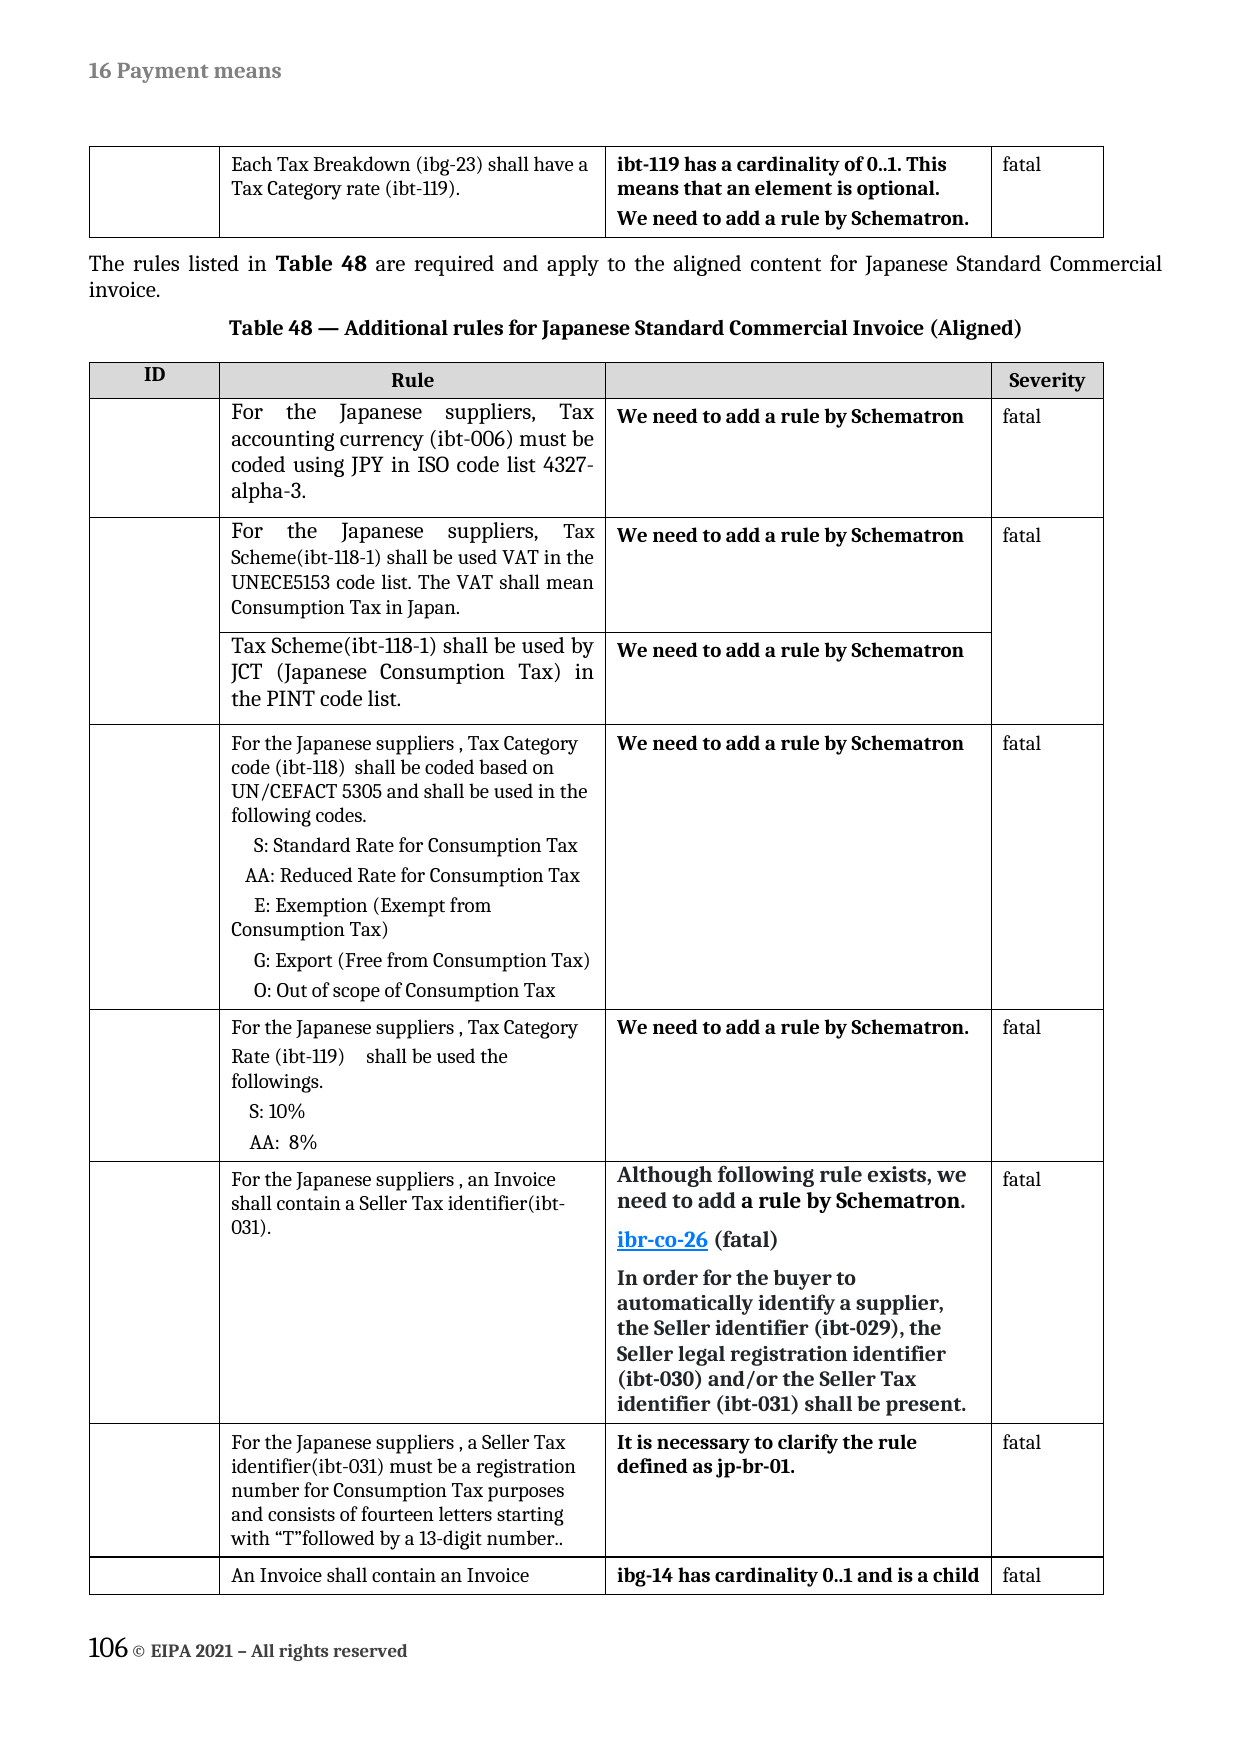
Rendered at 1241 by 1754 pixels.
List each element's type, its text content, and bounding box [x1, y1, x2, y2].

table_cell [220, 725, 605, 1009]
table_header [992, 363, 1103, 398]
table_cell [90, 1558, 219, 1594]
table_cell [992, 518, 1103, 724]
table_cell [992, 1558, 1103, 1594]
text Table 48 — Additional rules for Japanese Standard Commercial Invoice (Aligned) [89, 316, 1163, 341]
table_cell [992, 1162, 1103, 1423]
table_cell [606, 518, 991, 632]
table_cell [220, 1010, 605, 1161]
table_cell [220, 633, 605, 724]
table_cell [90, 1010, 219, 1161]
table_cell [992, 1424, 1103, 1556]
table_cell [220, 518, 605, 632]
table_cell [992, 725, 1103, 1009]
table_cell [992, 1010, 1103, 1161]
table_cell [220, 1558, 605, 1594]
text The rules listed in Table 48 are required and apply to the aligned content for Japanese Standard Commercial invoice. [89, 251, 1163, 303]
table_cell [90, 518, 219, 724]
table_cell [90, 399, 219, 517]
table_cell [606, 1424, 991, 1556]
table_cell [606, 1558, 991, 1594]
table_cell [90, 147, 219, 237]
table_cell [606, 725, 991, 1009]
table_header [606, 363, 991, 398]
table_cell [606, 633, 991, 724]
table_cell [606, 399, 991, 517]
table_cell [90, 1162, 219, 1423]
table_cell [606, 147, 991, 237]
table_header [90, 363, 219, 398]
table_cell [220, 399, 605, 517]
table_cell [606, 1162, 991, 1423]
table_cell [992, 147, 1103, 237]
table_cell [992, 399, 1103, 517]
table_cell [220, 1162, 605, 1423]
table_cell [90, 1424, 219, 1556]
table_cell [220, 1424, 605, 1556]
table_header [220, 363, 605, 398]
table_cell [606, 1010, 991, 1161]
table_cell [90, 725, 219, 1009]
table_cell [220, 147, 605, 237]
